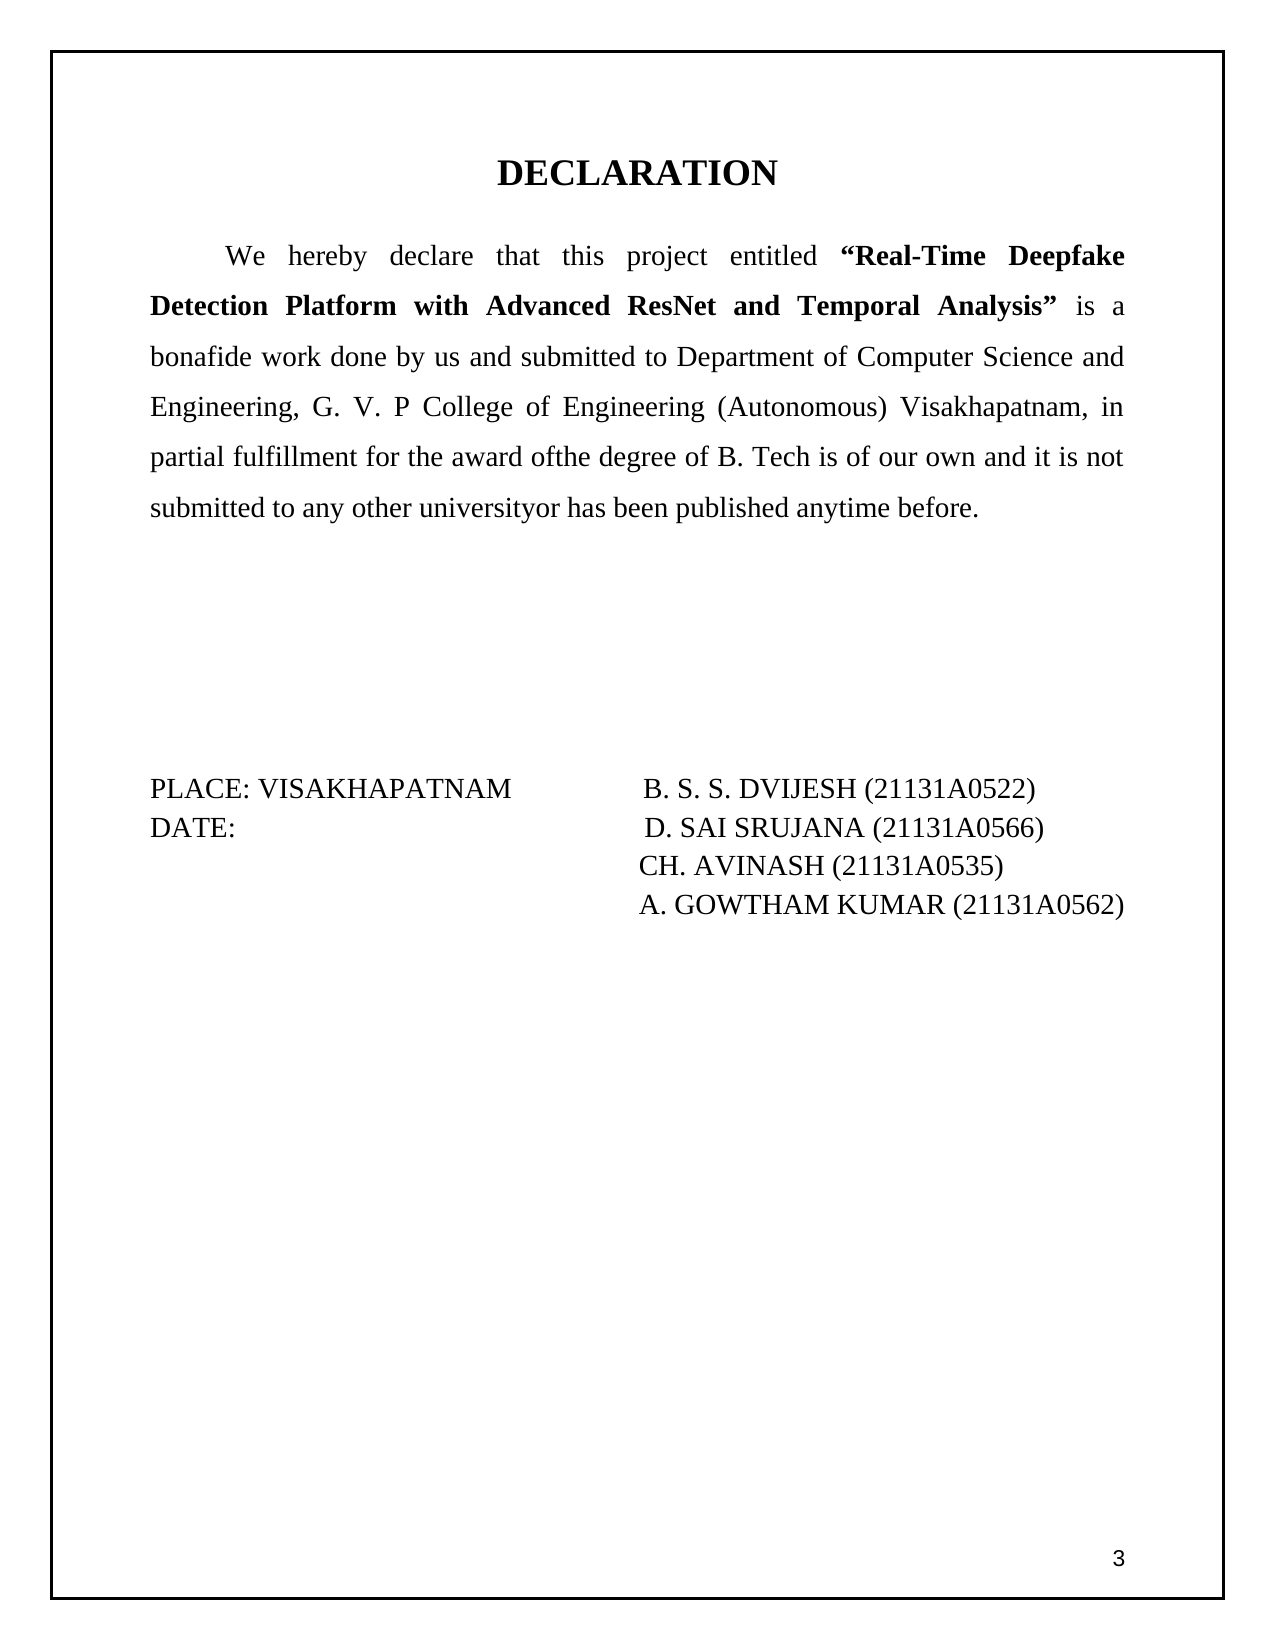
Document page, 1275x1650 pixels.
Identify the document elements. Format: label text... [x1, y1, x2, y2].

text PLACE: VISAKHAPATNAM B. S. S. DVIJESH (21131A0522) [150, 771, 1125, 805]
text DECLARATION [150, 150, 1125, 193]
text CH. AVINASH (21131A0535) [150, 848, 1125, 882]
text A. GOWTHAM KUMAR (21131A0562) [150, 887, 1125, 920]
text DATE: D. SAI SRUJANA (21131A0566) [150, 810, 1125, 843]
text We hereby declare that this project entitled “Real-Time Deepfake Detection Platform with Advanced ResNet and Temporal Analysis” is a bonafide work done by us and submitted to Department of Computer Science and Engineering, G. V. P College of Engineering (Autonomous) Visakhapatnam, in partial fulfillment for the award ofthe degree of B. Tech is of our own and it is not submitted to any other universityor has been published anytime before. [150, 238, 1125, 523]
